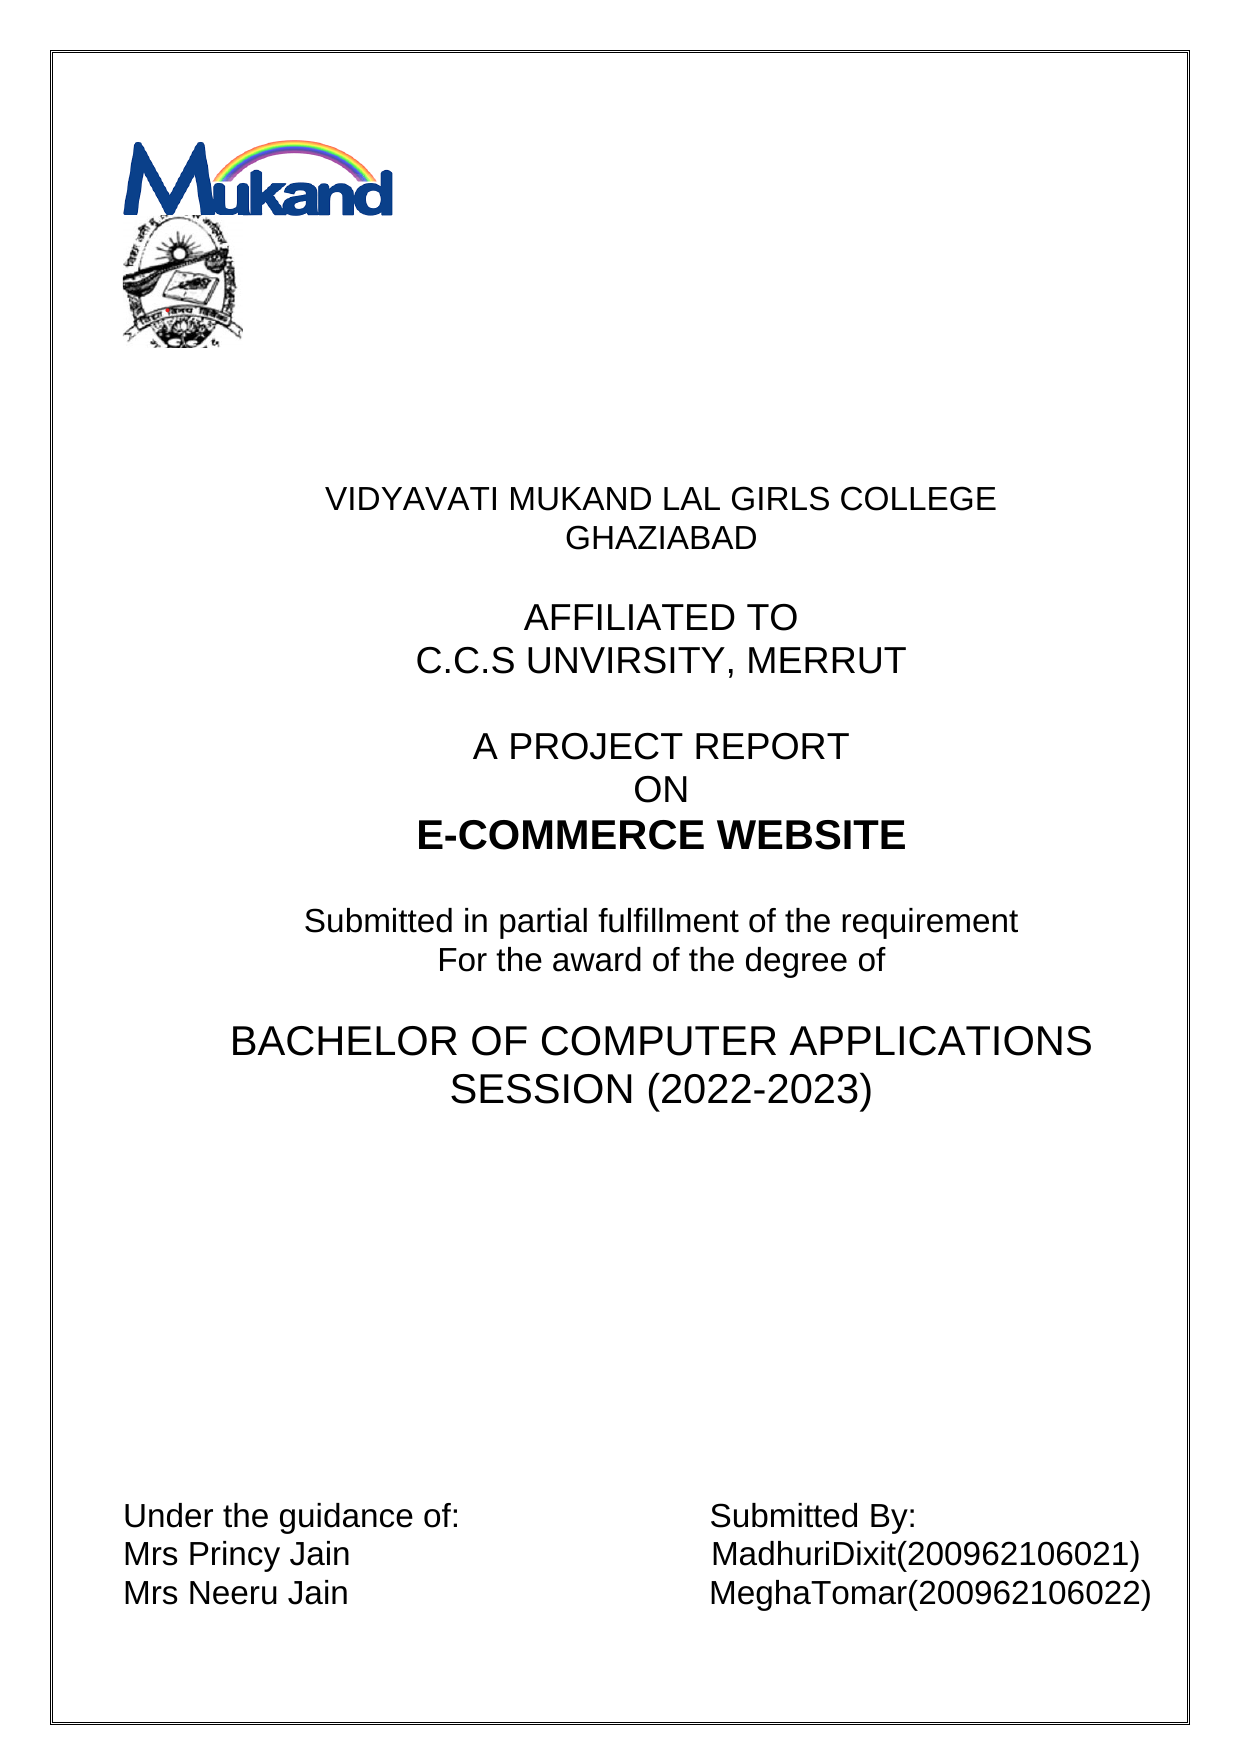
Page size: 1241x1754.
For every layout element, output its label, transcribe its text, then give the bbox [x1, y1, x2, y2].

text SESSION (2022-2023) [132, 1065, 1187, 1113]
text GHAZIABAD [132, 518, 1187, 556]
text VIDYAVATI MUKAND LAL GIRLS COLLEGE [132, 479, 1187, 518]
text Mrs Princy Jain MadhuriDixit(200962106021) [123, 1534, 1187, 1573]
text AFFILIATED TO [132, 595, 1187, 638]
text Under the guidance of: Submitted By: [123, 1496, 1187, 1534]
text ON [132, 767, 1187, 810]
text For the award of the degree of [132, 940, 1187, 978]
text Submitted in partial fulfillment of the requirement [132, 901, 1187, 940]
text C.C.S UNVIRSITY, MERRUT [132, 638, 1187, 681]
text E-COMMERCE WEBSITE [132, 810, 1187, 858]
picture [122, 139, 393, 348]
text BACHELOR OF COMPUTER APPLICATIONS [132, 1017, 1187, 1065]
text Mrs Neeru Jain MeghaTomar(200962106022) [123, 1573, 1187, 1611]
text A PROJECT REPORT [132, 724, 1187, 767]
